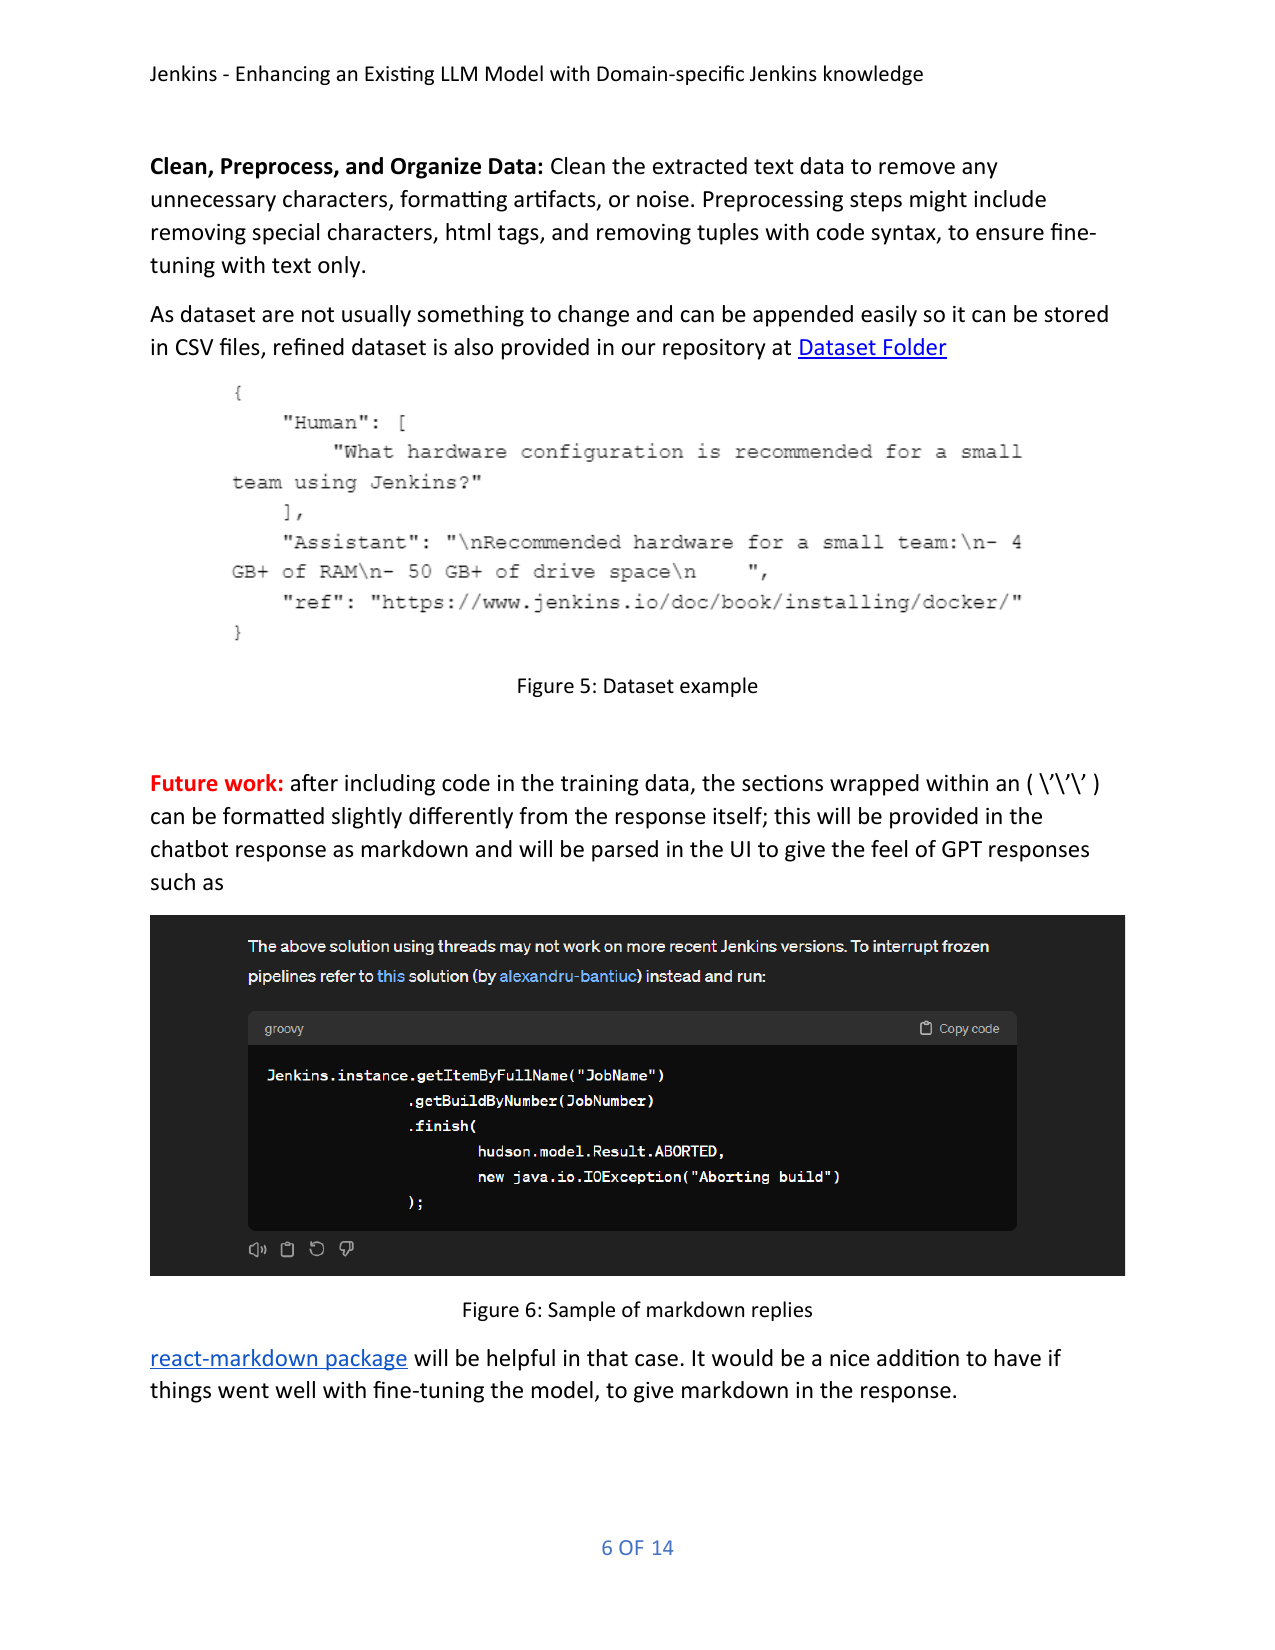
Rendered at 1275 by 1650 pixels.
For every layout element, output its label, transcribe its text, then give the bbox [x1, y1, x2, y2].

text Figure 5: Dataset example [150, 671, 1125, 699]
text As dataset are not usually something to change and can be appended easily so it can be stored in CSV files, refined dataset is also provided in our repository at Dataset Folder [150, 298, 1125, 362]
text Clean, Preprocess, and Organize Data: Clean the extracted text data to remove any unnecessary characters, formatting artifacts, or noise. Preprocessing steps might include removing special characters, html tags, and removing tuples with code syntax, to ensure fine-tuning with text only. [150, 150, 1125, 279]
text Figure 6: Sample of markdown replies [150, 1295, 1125, 1323]
picture [204, 380, 1072, 652]
text react-markdown package will be helpful in that case. It would be a nice addition to have if things went well with fine-tuning the model, to give markdown in the response. [150, 1342, 1125, 1405]
picture [150, 915, 1125, 1276]
text Future work: after including code in the training data, the sections wrapped within an ( \’\’\’ ) can be formatted slightly differently from the response itself; this will be provided in the chatbot response as markdown and will be parsed in the UI to give the feel of GPT responses such as [150, 767, 1125, 896]
